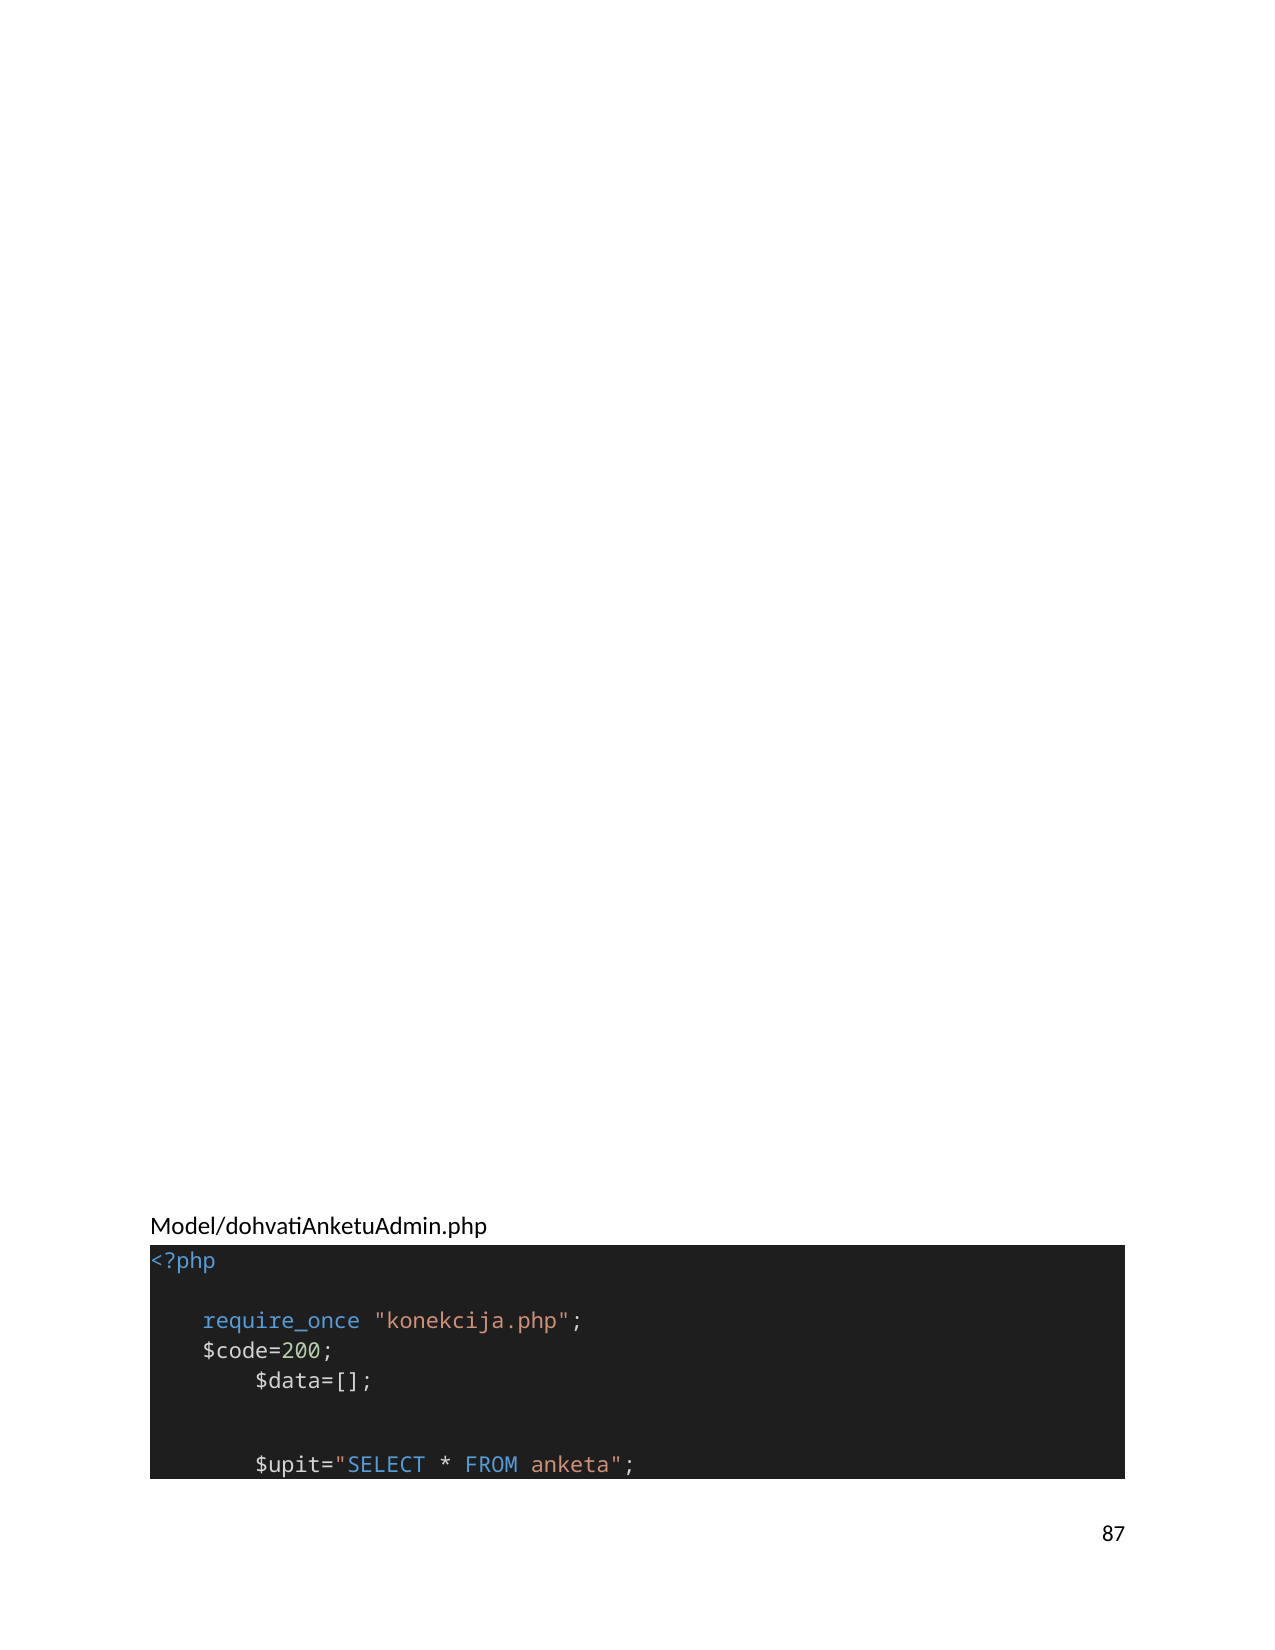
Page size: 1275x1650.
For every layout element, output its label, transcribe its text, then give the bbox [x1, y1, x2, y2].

text require_once "konekcija.php"; [150, 1305, 1125, 1335]
subtitle Model/dohvatiAnketuAdmin.php [150, 1210, 1125, 1241]
text $upit="SELECT * FROM anketa"; [150, 1449, 1125, 1479]
text $data=[]; [150, 1364, 1125, 1394]
text <?php [150, 1245, 1125, 1275]
text $code=200; [150, 1335, 1125, 1364]
